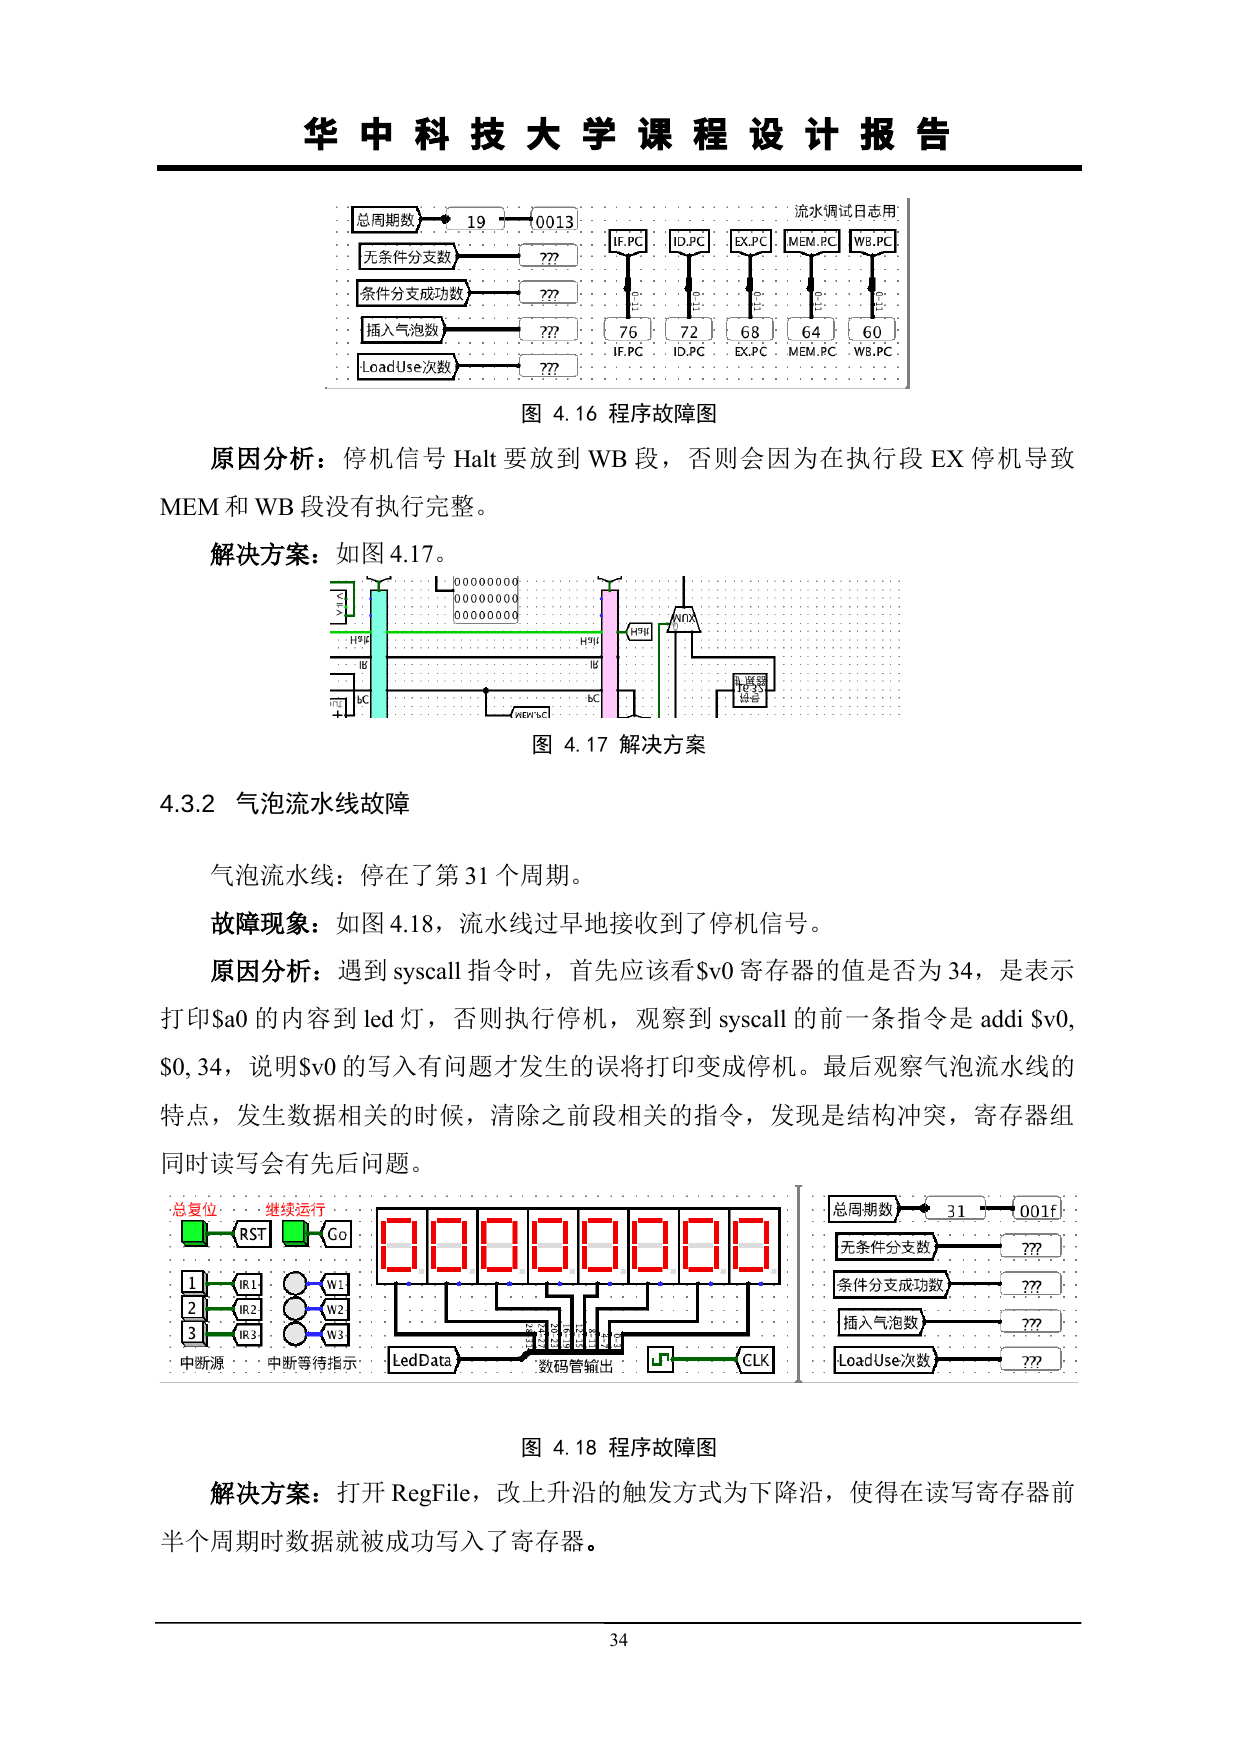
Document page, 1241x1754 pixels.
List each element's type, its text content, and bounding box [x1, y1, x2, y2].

text 原因分析：停机信号Halt要放到WB段，否则会因为在执行段EX停机导致MEM和WB段没有执行完整。 [159, 434, 1075, 529]
text 解决方案：打开RegFile，改上升沿的触发方式为下降沿，使得在读写寄存器前半个周期时数据就被成功写入了寄存器。 [159, 1468, 1075, 1564]
text 故障现象：如图4.18，流水线过早地接收到了停机信号。 [159, 898, 1075, 946]
picture [325, 198, 910, 389]
subtitle 气泡流水线故障 [159, 779, 1078, 827]
text 原因分析：遇到syscall指令时，首先应该看$v0寄存器的值是否为34，是表示打印$a0的内容到led灯，否则执行停机，观察到syscall的前一条指令是addi $v0, $0, 34，说明$v0的写入有问题才发生的误将打印变成停机。最后观察气泡流水线的特点，发生数据相关的时候，清除之前段相关的指令，发现是结构冲突，寄存器组同时读写会有先后问题。 [159, 946, 1075, 1185]
text 图 4.17 解决方案 [159, 730, 1078, 755]
picture [330, 576, 905, 718]
text 图 4.18 程序故障图 [159, 1434, 1078, 1459]
text 解决方案：如图4.17。 [159, 529, 1075, 577]
picture [159, 1185, 1078, 1383]
text 气泡流水线：停在了第31个周期。 [159, 851, 1075, 898]
text 图 4.16 程序故障图 [159, 399, 1078, 424]
